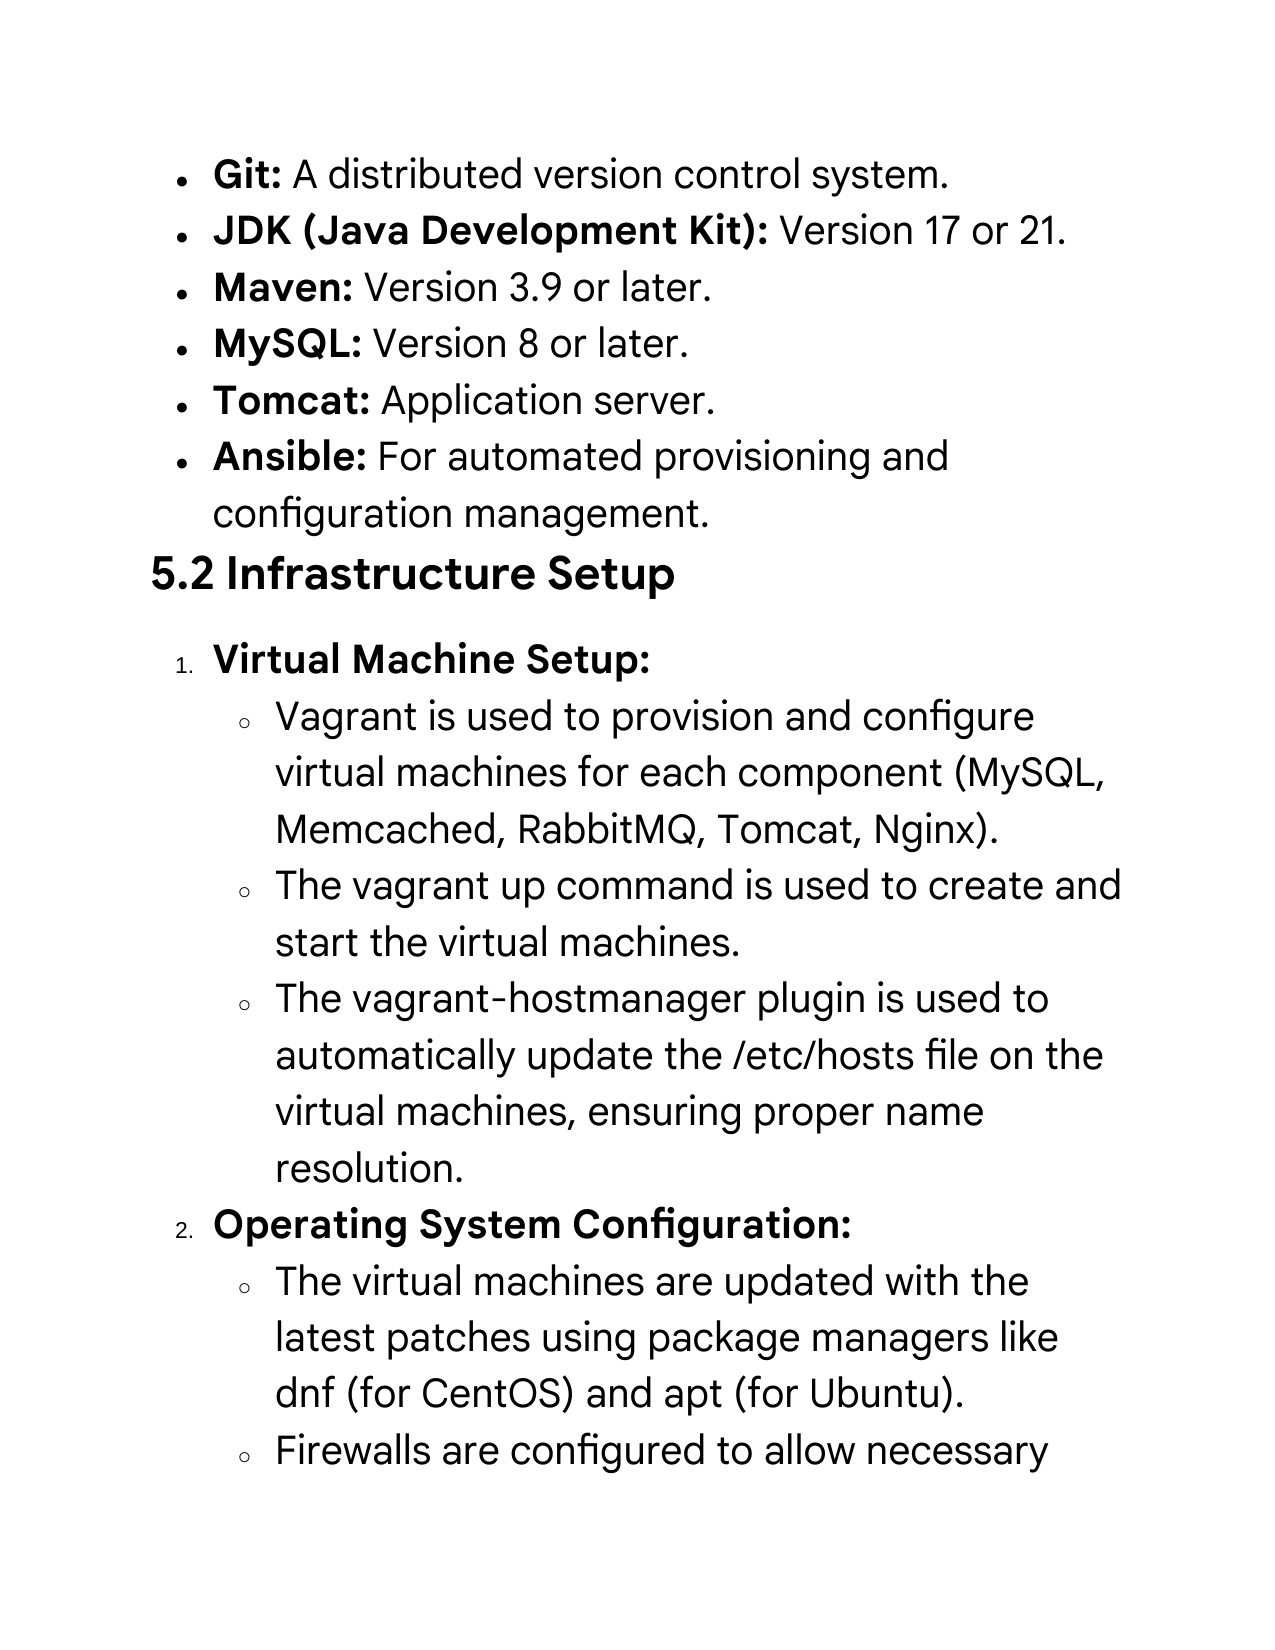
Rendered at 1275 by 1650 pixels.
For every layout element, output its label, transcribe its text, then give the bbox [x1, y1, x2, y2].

list JDK (Java Development Kit): Version 17 or 21. [175, 206, 1125, 256]
list The vagrant up command is used to create and start the virtual machines. [237, 861, 1125, 967]
list Vagrant is used to provision and configure virtual machines for each component (MySQL, Memcached, RabbitMQ, Tomcat, Nginx). [237, 692, 1125, 854]
list MySQL: Version 8 or later. [175, 319, 1125, 369]
list Ansible: For automated provisioning and configuration management. [175, 432, 1125, 538]
subtitle 5.2 Infrastructure Setup [150, 545, 1125, 603]
list Operating System Configuration: [175, 1200, 1125, 1250]
list Maven: Version 3.9 or later. [175, 263, 1125, 312]
list Tomcat: Application server. [175, 376, 1125, 425]
list Git: A distributed version control system. [175, 150, 1125, 199]
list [237, 1426, 1125, 1476]
list Virtual Machine Setup: [175, 636, 1125, 685]
list The vagrant-hostmanager plugin is used to automatically update the /etc/hosts file on the virtual machines, ensuring proper name resolution. [237, 974, 1125, 1193]
list The virtual machines are updated with the latest patches using package managers like dnf (for CentOS) and apt (for Ubuntu). [237, 1257, 1125, 1419]
